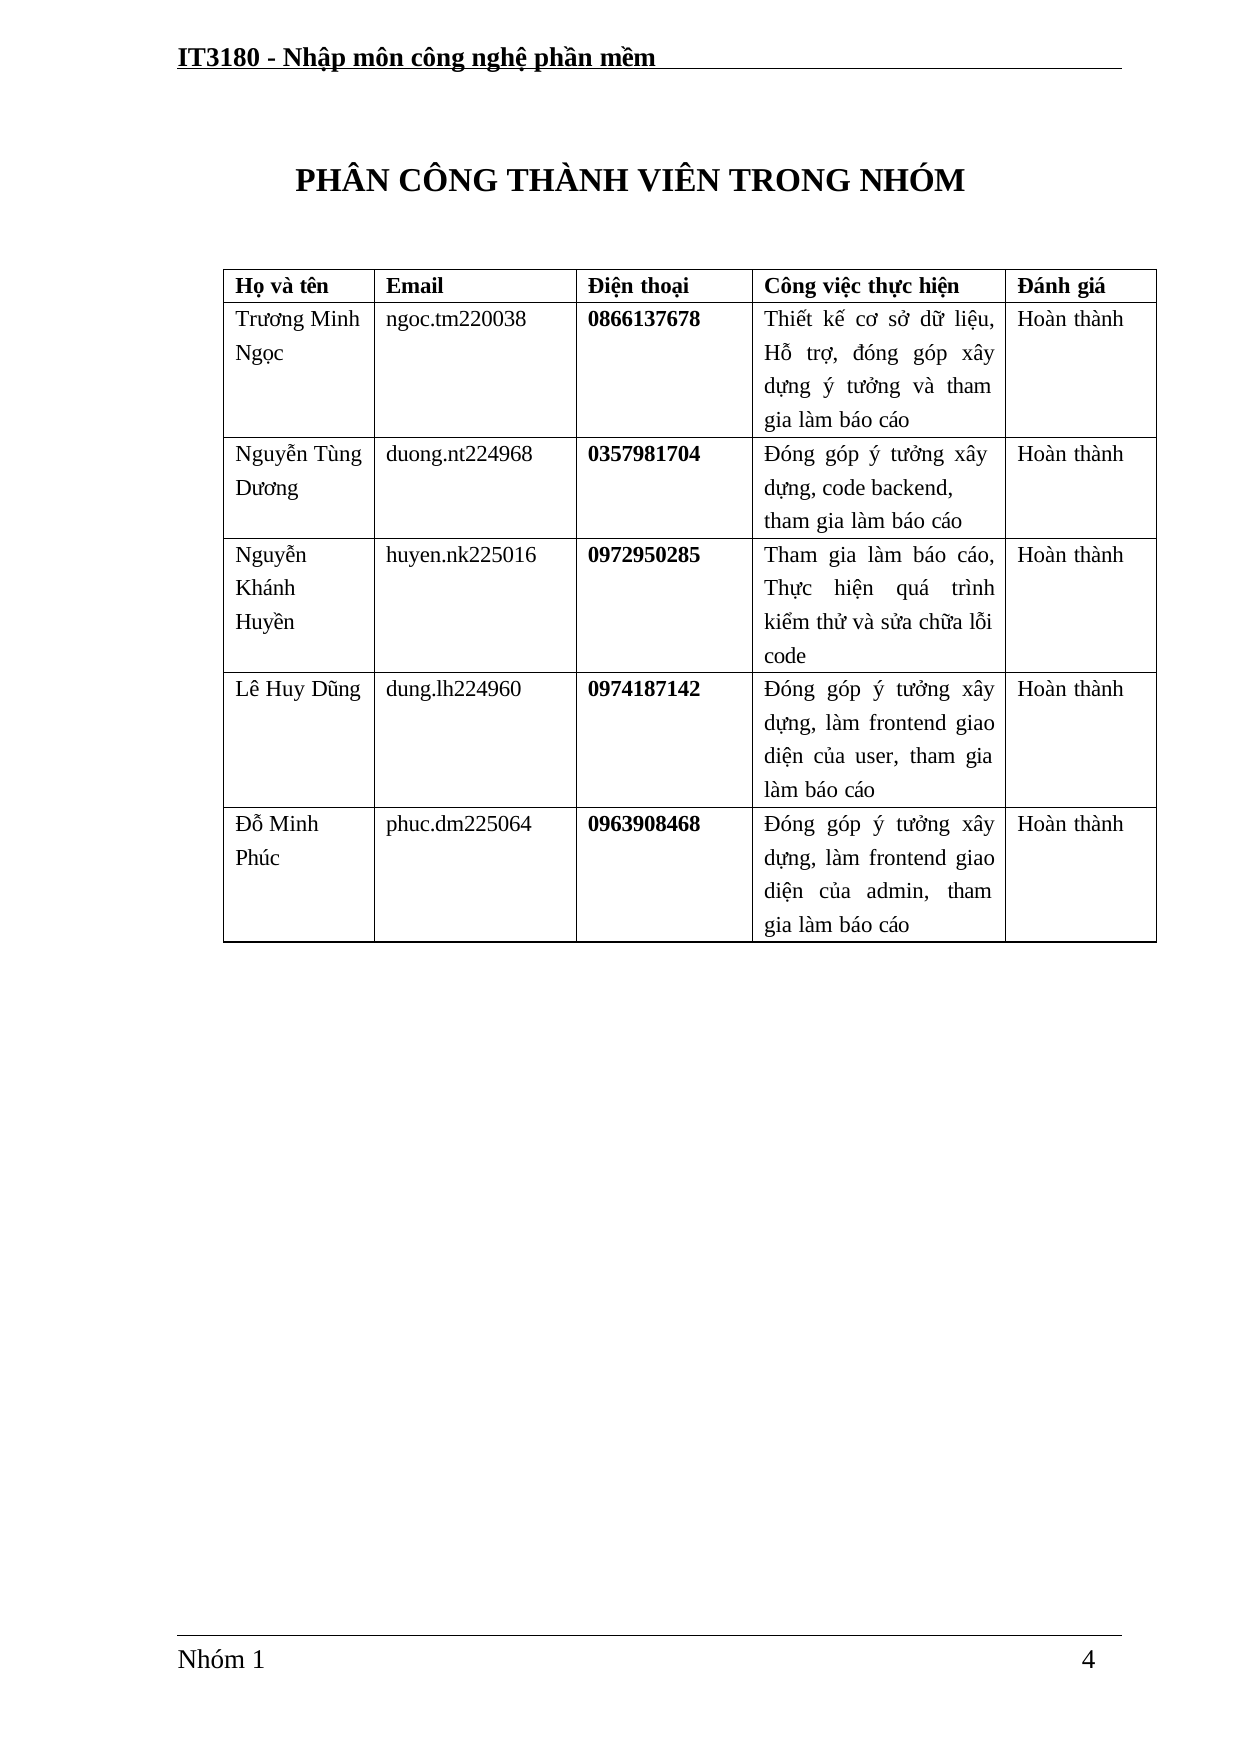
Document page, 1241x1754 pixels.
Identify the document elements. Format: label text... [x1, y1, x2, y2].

table_cell Tham gia làm báo cáo, Thực hiện quá trình kiểm thử và sửa chữa lỗi code [753, 539, 1005, 672]
table_cell Nguyễn Tùng Dương [224, 438, 374, 538]
table_cell Hoàn thành [1006, 438, 1156, 538]
table_cell Thiết kế cơ sở dữ liệu, Hỗ trợ, đóng góp xây dựng ý tưởng và tham gia làm báo cáo [753, 303, 1005, 437]
table_cell 0866137678 [577, 303, 752, 437]
table_cell Đóng góp ý tưởng xây dựng, làm frontend giao diện của user, tham gia làm báo cáo [753, 673, 1005, 807]
table_cell duong.nt224968 [375, 438, 576, 538]
table_cell Hoàn thành [1006, 808, 1156, 941]
table_header Công việc thực hiện [753, 270, 1005, 302]
table_cell phuc.dm225064 [375, 808, 576, 941]
table_cell Đỗ Minh Phúc [224, 808, 374, 941]
table_cell Hoàn thành [1006, 539, 1156, 672]
table_cell dung.lh224960 [375, 673, 576, 807]
table_cell Trương Minh Ngọc [224, 303, 374, 437]
table_cell Hoàn thành [1006, 303, 1156, 437]
table_cell ngoc.tm220038 [375, 303, 576, 437]
table_cell Lê Huy Dũng [224, 673, 374, 807]
subtitle PHÂN CÔNG THÀNH VIÊN TRONG NHÓM [207, 160, 1054, 199]
table_header Đánh giá [1006, 270, 1156, 302]
table_cell Nguyễn Khánh Huyền [224, 539, 374, 672]
table_cell 0974187142 [577, 673, 752, 807]
table_cell 0963908468 [577, 808, 752, 941]
table_cell 0357981704 [577, 438, 752, 538]
table_cell Hoàn thành [1006, 673, 1156, 807]
table_cell Đóng góp ý tưởng xây dựng, làm frontend giao diện của admin, tham gia làm báo cáo [753, 808, 1005, 941]
table_cell 0972950285 [577, 539, 752, 672]
table_cell huyen.nk225016 [375, 539, 576, 672]
table_header Họ và tên [224, 270, 374, 302]
table_cell Đóng góp ý tưởng xây dựng, code backend, tham gia làm báo cáo [753, 438, 1005, 538]
table_header Email [375, 270, 576, 302]
table_header Điện thoại [577, 270, 752, 302]
